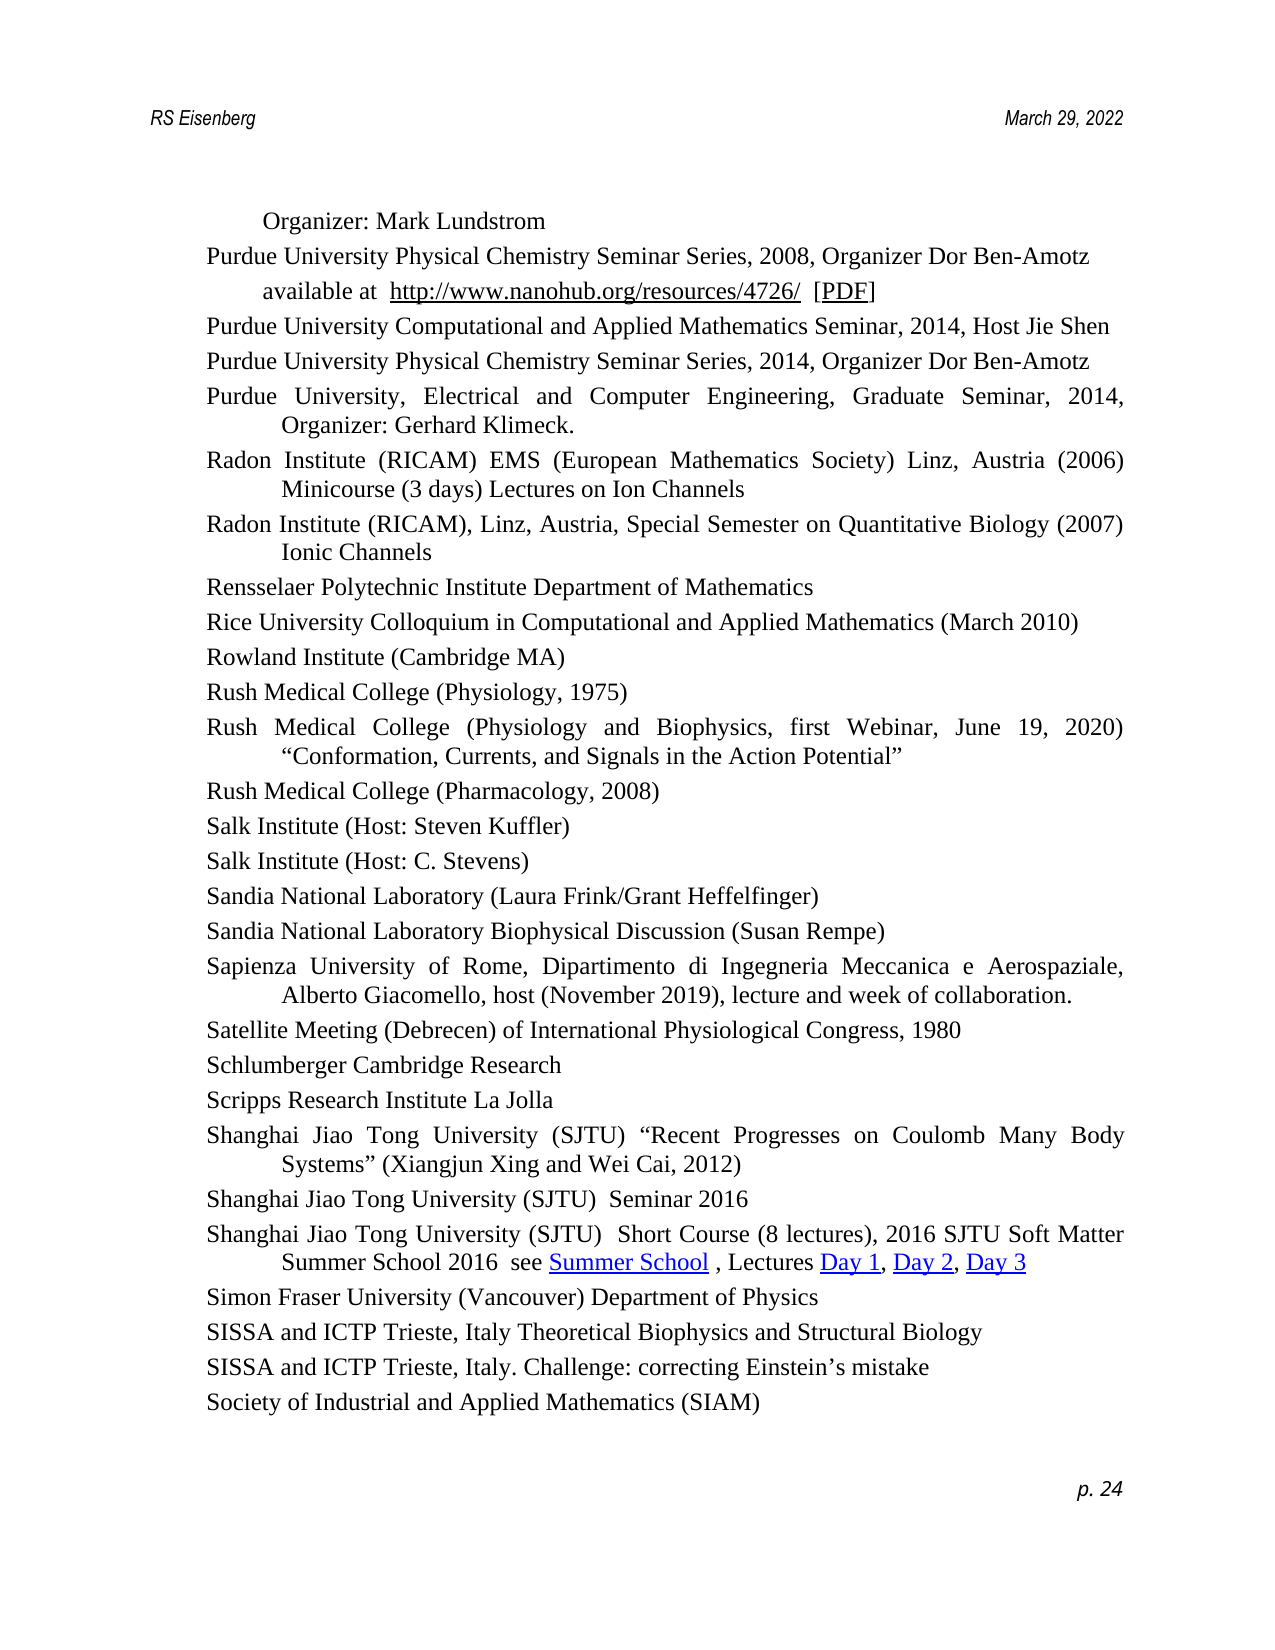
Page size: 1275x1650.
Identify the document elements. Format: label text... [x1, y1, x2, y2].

text Shanghai Jiao Tong University (SJTU) “Recent Progresses on Coulomb Many Body Systems” (Xiangjun Xing and Wei Cai, 2012) [206, 1120, 1125, 1177]
text Simon Fraser University (Vancouver) Department of Physics [206, 1282, 1125, 1311]
text Rensselaer Polytechnic Institute Department of Mathematics [206, 572, 1125, 601]
text Satellite Meeting (Debrecen) of International Physiological Congress, 1980 [206, 1015, 1125, 1044]
text SISSA and ICTP Trieste, Italy Theoretical Biophysics and Structural Biology [206, 1317, 1125, 1346]
text Purdue University Physical Chemistry Seminar Series, 2008, Organizer Dor Ben-Amotz [206, 241, 1125, 270]
text Society of Industrial and Applied Mathematics (SIAM) [206, 1387, 1125, 1416]
text Shanghai Jiao Tong University (SJTU) Short Course (8 lectures), 2016 SJTU Soft Matter Summer School 2016 see Summer School , Lectures Day 1, Day 2, Day 3 [206, 1219, 1125, 1276]
text Sandia National Laboratory (Laura Frink/Grant Heffelfinger) [206, 881, 1125, 910]
text Purdue University Physical Chemistry Seminar Series, 2014, Organizer Dor Ben-Amotz [206, 346, 1125, 375]
text Rush Medical College (Physiology and Biophysics, first Webinar, June 19, 2020) “Conformation, Currents, and Signals in the Action Potential” [206, 712, 1125, 770]
text Purdue University, Electrical and Computer Engineering, Graduate Seminar, 2014, Organizer: Gerhard Klimeck. [206, 381, 1125, 439]
text Schlumberger Cambridge Research [206, 1050, 1125, 1079]
text Salk Institute (Host: C. Stevens) [206, 846, 1125, 875]
text Purdue University Computational and Applied Mathematics Seminar, 2014, Host Jie Shen [206, 311, 1125, 340]
text Scripps Research Institute La Jolla [206, 1085, 1125, 1114]
text Rowland Institute (Cambridge MA) [206, 642, 1125, 671]
text Rush Medical College (Physiology, 1975) [206, 677, 1125, 706]
text Radon Institute (RICAM) EMS (European Mathematics Society) Linz, Austria (2006) Minicourse (3 days) Lectures on Ion Channels [206, 445, 1125, 502]
text Rice University Colloquium in Computational and Applied Mathematics (March 2010) [206, 607, 1125, 636]
text Rush Medical College (Pharmacology, 2008) [206, 776, 1125, 805]
text available at http://www.nanohub.org/resources/4726/ [PDF] [206, 276, 1125, 305]
text Organizer: Mark Lundstrom [206, 206, 1125, 235]
text Shanghai Jiao Tong University (SJTU) Seminar 2016 [206, 1184, 1125, 1212]
text Sandia National Laboratory Biophysical Discussion (Susan Rempe) [206, 916, 1125, 945]
text Salk Institute (Host: Steven Kuffler) [206, 811, 1125, 840]
text Sapienza University of Rome, Dipartimento di Ingegneria Meccanica e Aerospaziale, Alberto Giacomello, host (November 2019), lecture and week of collaboration. [206, 951, 1125, 1009]
text SISSA and ICTP Trieste, Italy. Challenge: correcting Einstein’s mistake [206, 1352, 1125, 1381]
text Radon Institute (RICAM), Linz, Austria, Special Semester on Quantitative Biology (2007) Ionic Channels [206, 509, 1125, 566]
